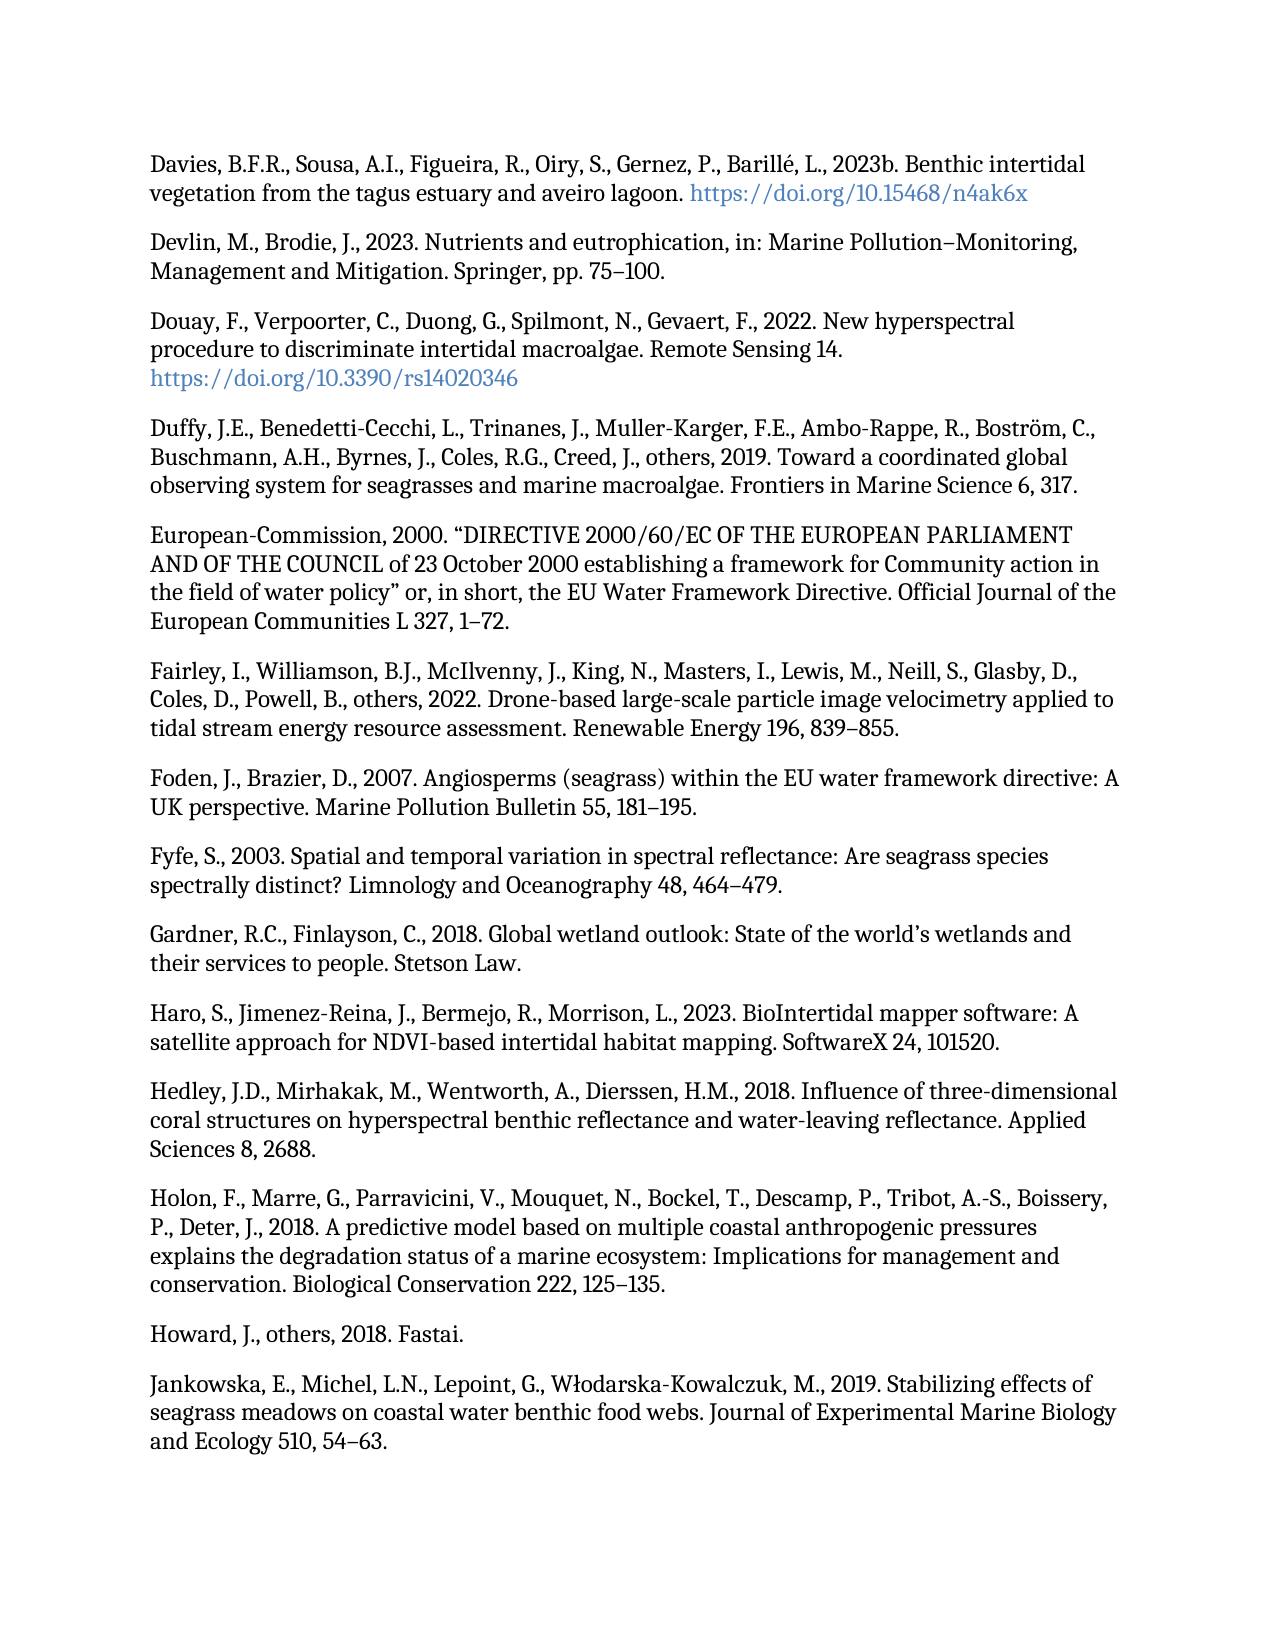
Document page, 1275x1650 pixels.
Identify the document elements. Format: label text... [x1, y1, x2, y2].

text Howard, J., others, 2018. Fastai. [150, 1320, 1125, 1349]
text Jankowska, E., Michel, L.N., Lepoint, G., Włodarska-Kowalczuk, M., 2019. Stabilizing effects of seagrass meadows on coastal water benthic food webs. Journal of Experimental Marine Biology and Ecology 510, 54–63. [150, 1369, 1125, 1456]
text Duffy, J.E., Benedetti-Cecchi, L., Trinanes, J., Muller-Karger, F.E., Ambo-Rappe, R., Boström, C., Buschmann, A.H., Byrnes, J., Coles, R.G., Creed, J., others, 2019. Toward a coordinated global observing system for seagrasses and marine macroalgae. Frontiers in Marine Science 6, 317. [150, 414, 1125, 500]
text European-Commission, 2000. “DIRECTIVE 2000/60/EC OF THE EUROPEAN PARLIAMENT AND OF THE COUNCIL of 23 October 2000 establishing a framework for Community action in the field of water policy” or, in short, the EU Water Framework Directive. Official Journal of the European Communities L 327, 1–72. [150, 521, 1125, 636]
text Fyfe, S., 2003. Spatial and temporal variation in spectral reflectance: Are seagrass species spectrally distinct? Limnology and Oceanography 48, 464–479. [150, 842, 1125, 899]
text Foden, J., Brazier, D., 2007. Angiosperms (seagrass) within the EU water framework directive: A UK perspective. Marine Pollution Bulletin 55, 181–195. [150, 764, 1125, 821]
text Fairley, I., Williamson, B.J., McIlvenny, J., King, N., Masters, I., Lewis, M., Neill, S., Glasby, D., Coles, D., Powell, B., others, 2022. Drone-based large-scale particle image velocimetry applied to tidal stream energy resource assessment. Renewable Energy 196, 839–855. [150, 657, 1125, 743]
text Douay, F., Verpoorter, C., Duong, G., Spilmont, N., Gevaert, F., 2022. New hyperspectral procedure to discriminate intertidal macroalgae. Remote Sensing 14. https://doi.org/10.3390/rs14020346 [150, 307, 1125, 393]
text Gardner, R.C., Finlayson, C., 2018. Global wetland outlook: State of the world’s wetlands and their services to people. Stetson Law. [150, 920, 1125, 978]
text Hedley, J.D., Mirhakak, M., Wentworth, A., Dierssen, H.M., 2018. Influence of three-dimensional coral structures on hyperspectral benthic reflectance and water-leaving reflectance. Applied Sciences 8, 2688. [150, 1077, 1125, 1163]
text Holon, F., Marre, G., Parravicini, V., Mouquet, N., Bockel, T., Descamp, P., Tribot, A.-S., Boissery, P., Deter, J., 2018. A predictive model based on multiple coastal anthropogenic pressures explains the degradation status of a marine ecosystem: Implications for management and conservation. Biological Conservation 222, 125–135. [150, 1184, 1125, 1299]
text Devlin, M., Brodie, J., 2023. Nutrients and eutrophication, in: Marine Pollution–Monitoring, Management and Mitigation. Springer, pp. 75–100. [150, 228, 1125, 286]
text Haro, S., Jimenez-Reina, J., Bermejo, R., Morrison, L., 2023. BioIntertidal mapper software: A satellite approach for NDVI-based intertidal habitat mapping. SoftwareX 24, 101520. [150, 999, 1125, 1056]
text Davies, B.F.R., Sousa, A.I., Figueira, R., Oiry, S., Gernez, P., Barillé, L., 2023b. Benthic intertidal vegetation from the tagus estuary and aveiro lagoon. https://doi.org/10.15468/n4ak6x [150, 150, 1125, 207]
